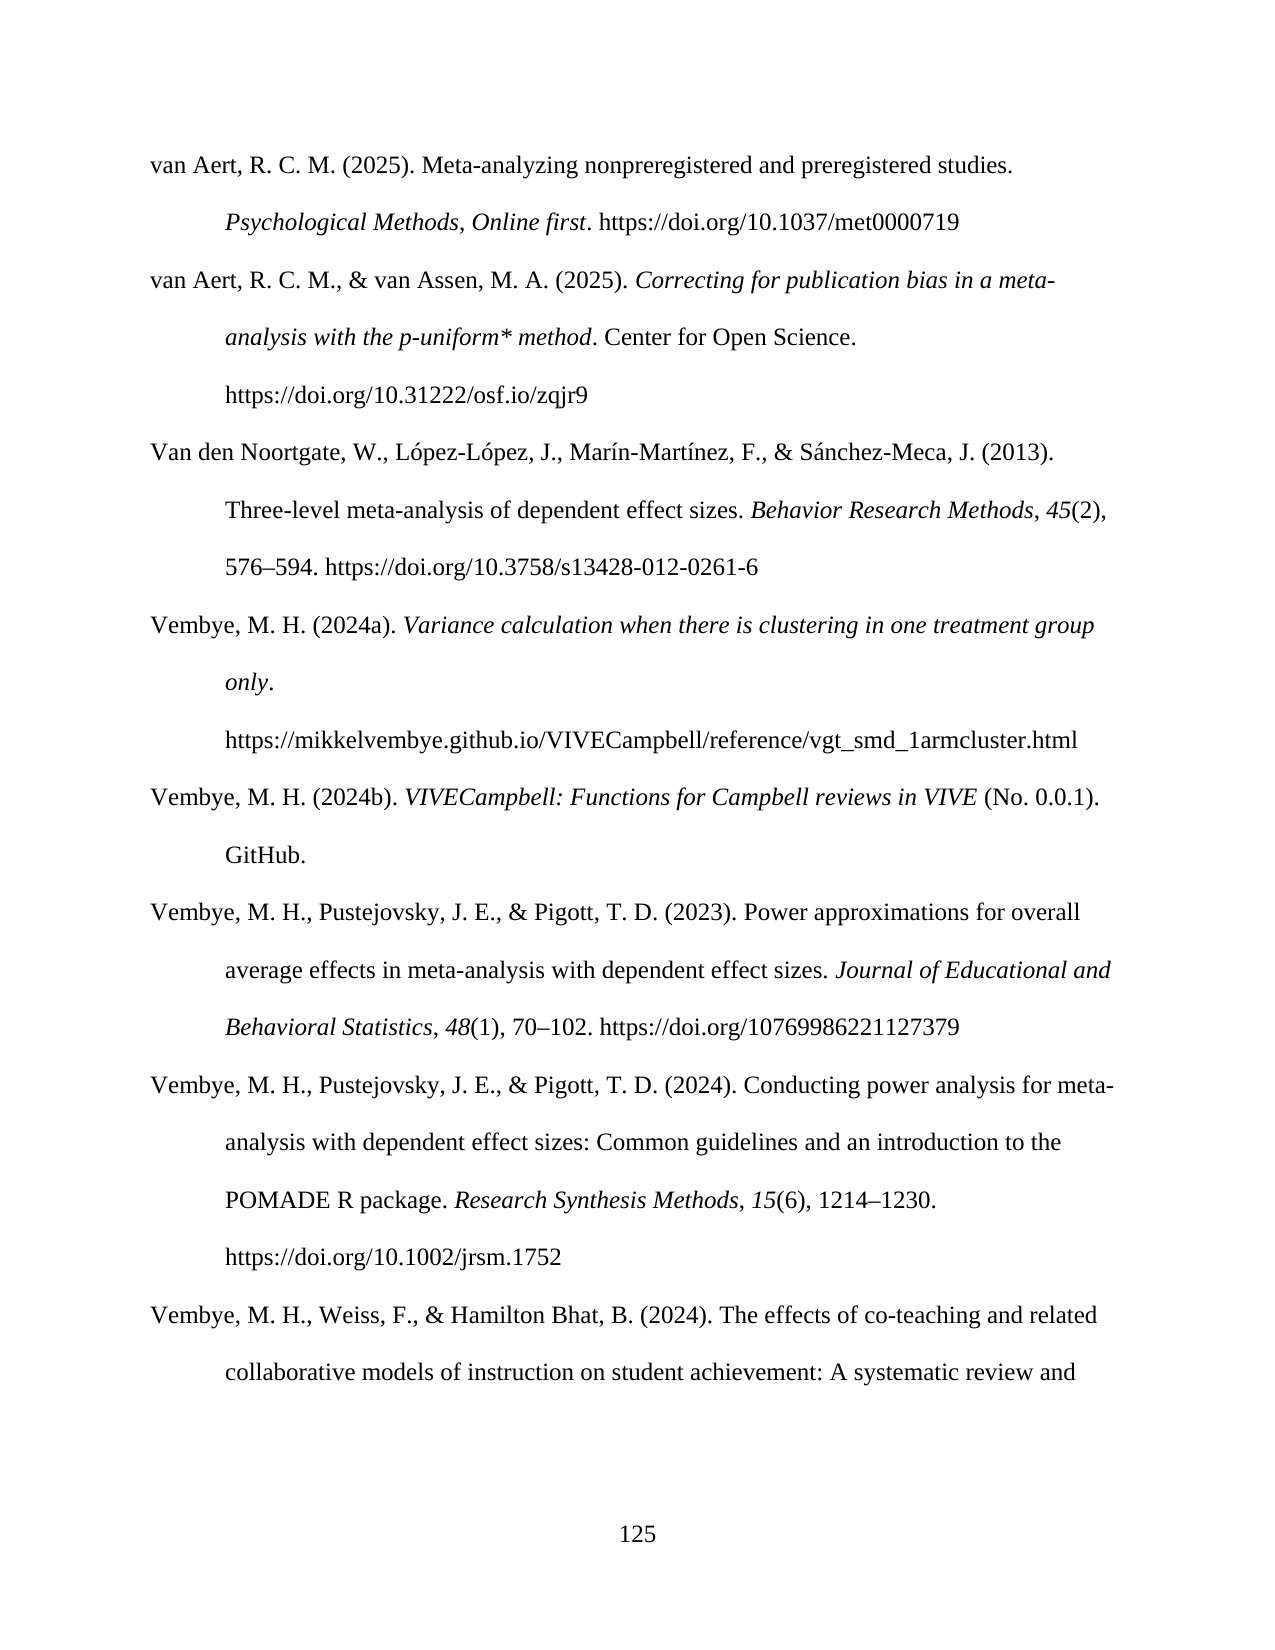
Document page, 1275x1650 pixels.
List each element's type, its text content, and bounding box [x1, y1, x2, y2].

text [150, 1300, 1125, 1386]
text Vembye, M. H. (2024a). Variance calculation when there is clustering in one treatment group only. https://mikkelvembye.github.io/VIVECampbell/reference/vgt_smd_1armcluster.html [150, 610, 1125, 754]
text Vembye, M. H., Pustejovsky, J. E., & Pigott, T. D. (2023). Power approximations for overall average effects in meta-analysis with dependent effect sizes. Journal of Educational and Behavioral Statistics, 48(1), 70–102. https://doi.org/10769986221127379 [150, 897, 1125, 1041]
text Vembye, M. H. (2024b). VIVECampbell: Functions for Campbell reviews in VIVE (No. 0.0.1). GitHub. [150, 782, 1125, 869]
text Vembye, M. H., Pustejovsky, J. E., & Pigott, T. D. (2024). Conducting power analysis for meta-analysis with dependent effect sizes: Common guidelines and an introduction to the POMADE R package. Research Synthesis Methods, 15(6), 1214–1230. https://doi.org/10.1002/jrsm.1752 [150, 1070, 1125, 1271]
text van Aert, R. C. M., & van Assen, M. A. (2025). Correcting for publication bias in a meta-analysis with the p-uniform* method. Center for Open Science. https://doi.org/10.31222/osf.io/zqjr9 [150, 265, 1125, 409]
text van Aert, R. C. M. (2025). Meta-analyzing nonpreregistered and preregistered studies. Psychological Methods, Online first. https://doi.org/10.1037/met0000719 [150, 150, 1125, 236]
text Van den Noortgate, W., López-López, J., Marín-Martínez, F., & Sánchez-Meca, J. (2013). Three-level meta-analysis of dependent effect sizes. Behavior Research Methods, 45(2), 576–594. https://doi.org/10.3758/s13428-012-0261-6 [150, 437, 1125, 581]
